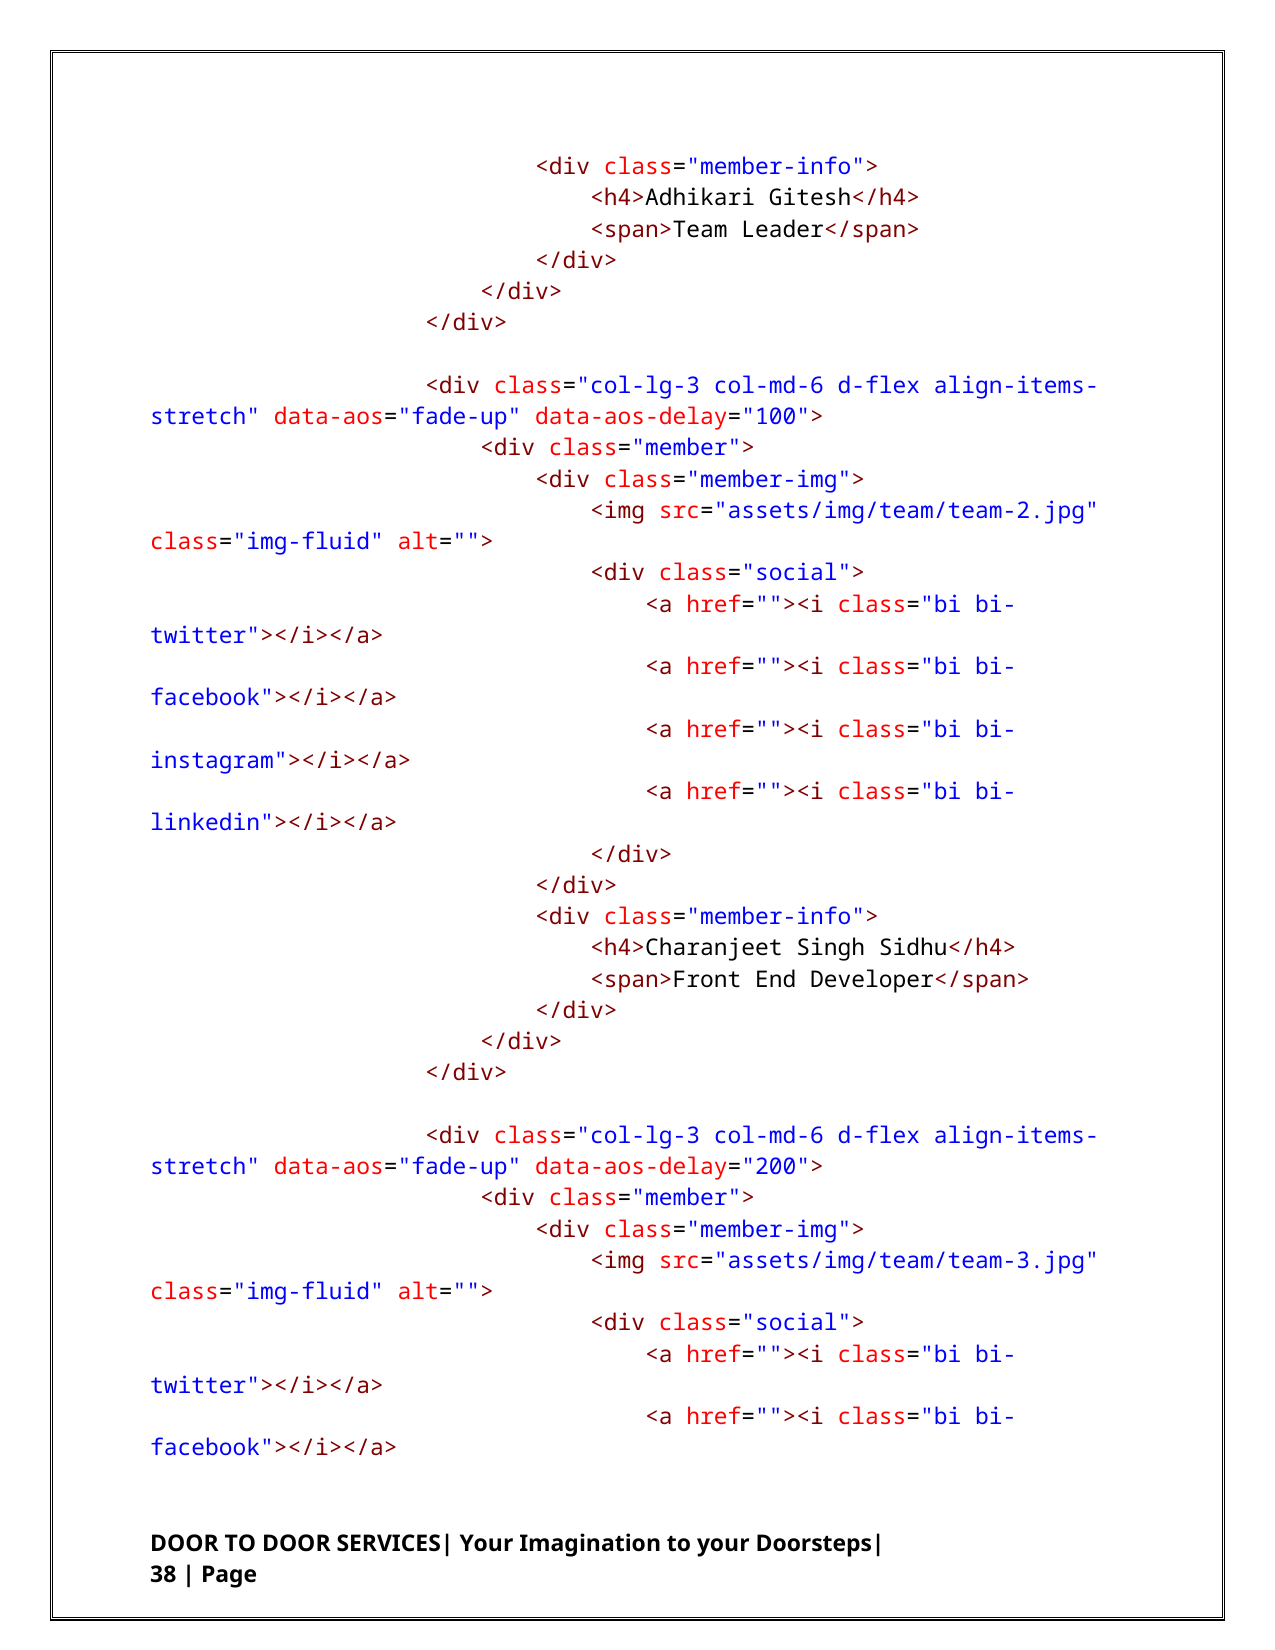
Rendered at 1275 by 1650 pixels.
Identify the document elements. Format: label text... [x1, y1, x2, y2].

text </div> [150, 306, 1125, 337]
text <div class="member-img"> [150, 462, 1125, 494]
text </div> [150, 994, 1125, 1025]
text <span>Team Leader</span> [150, 212, 1125, 244]
text <a href=""><i class="bi bi-twitter"></i></a> [150, 1337, 1125, 1400]
text <div class="member"> [150, 1181, 1125, 1212]
text <div class="col-lg-3 col-md-6 d-flex align-items-stretch" data-aos="fade-up" data-aos-delay="100"> [150, 369, 1125, 431]
text <div class="member-info"> [150, 150, 1125, 181]
text <div class="social"> [150, 1306, 1125, 1337]
text <a href=""><i class="bi bi-instagram"></i></a> [150, 712, 1125, 775]
text </div> [150, 244, 1125, 275]
text <div class="member-info"> [150, 900, 1125, 931]
text <div class="member-img"> [150, 1212, 1125, 1244]
text </div> [150, 869, 1125, 900]
text <a href=""><i class="bi bi-twitter"></i></a> [150, 587, 1125, 650]
text <span>Front End Developer</span> [150, 962, 1125, 994]
text <img src="assets/img/team/team-2.jpg" class="img-fluid" alt=""> [150, 494, 1125, 556]
text <h4>Adhikari Gitesh</h4> [150, 181, 1125, 212]
text </div> [150, 1025, 1125, 1056]
text <a href=""><i class="bi bi-linkedin"></i></a> [150, 775, 1125, 837]
text </div> [150, 837, 1125, 869]
text </div> [150, 1056, 1125, 1087]
text <div class="member"> [150, 431, 1125, 462]
text <a href=""><i class="bi bi-facebook"></i></a> [150, 650, 1125, 712]
text <div class="social"> [150, 556, 1125, 587]
text <a href=""><i class="bi bi-facebook"></i></a> [150, 1400, 1125, 1462]
text <img src="assets/img/team/team-3.jpg" class="img-fluid" alt=""> [150, 1244, 1125, 1306]
text </div> [150, 275, 1125, 306]
text <div class="col-lg-3 col-md-6 d-flex align-items-stretch" data-aos="fade-up" data-aos-delay="200"> [150, 1119, 1125, 1181]
text <h4>Charanjeet Singh Sidhu</h4> [150, 931, 1125, 962]
